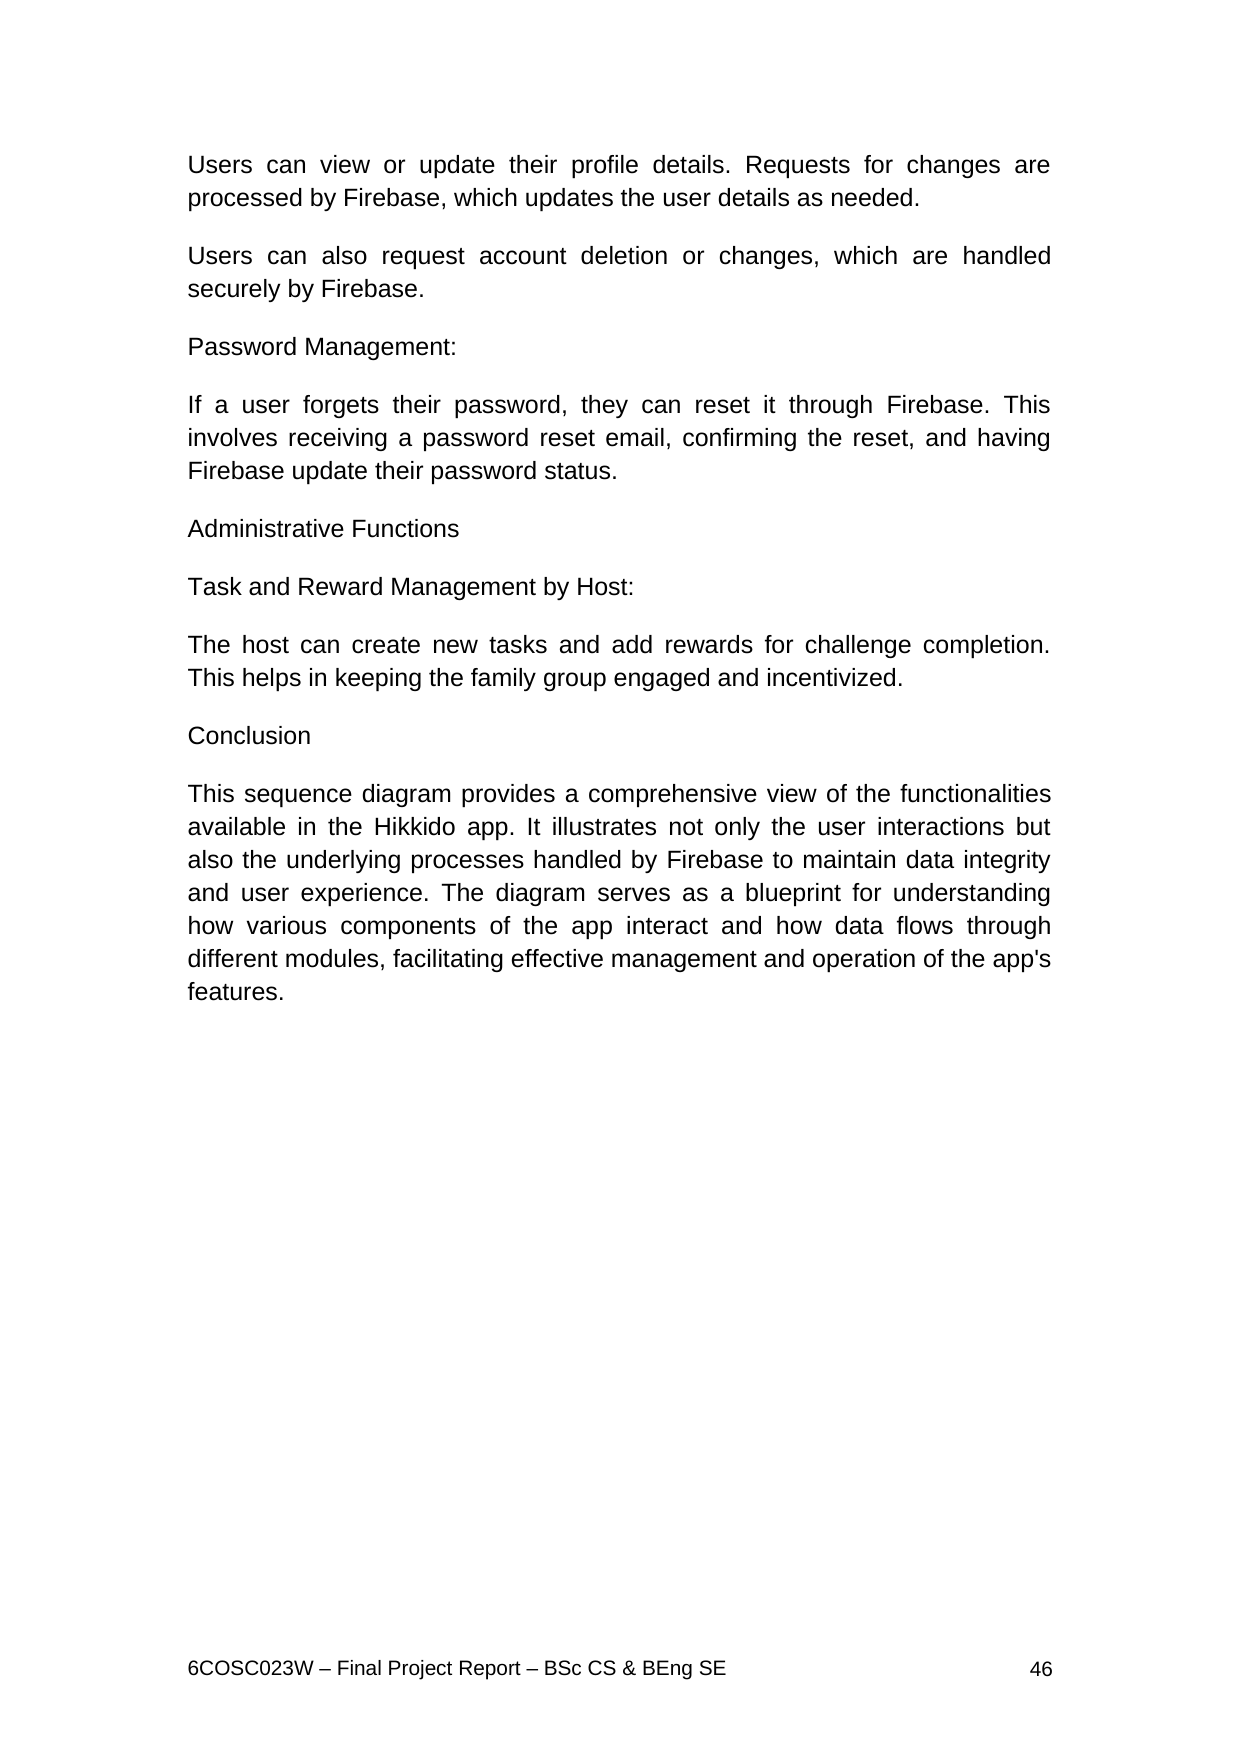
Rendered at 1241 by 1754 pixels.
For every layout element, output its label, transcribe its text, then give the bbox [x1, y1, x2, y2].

text If a user forgets their password, they can reset it through Firebase. This involves receiving a password reset email, confirming the reset, and having Firebase update their password status. [187, 390, 1053, 485]
text Users can view or update their profile details. Requests for changes are processed by Firebase, which updates the user details as needed. [187, 150, 1053, 212]
text Administrative Functions [187, 514, 1053, 543]
text Task and Reward Management by Host: [187, 572, 1053, 601]
text Conclusion [187, 721, 1053, 750]
text This sequence diagram provides a comprehensive view of the functionalities available in the Hikkido app. It illustrates not only the user interactions but also the underlying processes handled by Firebase to maintain data integrity and user experience. The diagram serves as a blueprint for understanding how various components of the app interact and how data flows through different modules, facilitating effective management and operation of the app's features. [187, 779, 1053, 1006]
text Password Management: [187, 332, 1053, 361]
text Users can also request account deletion or changes, which are handled securely by Firebase. [187, 241, 1053, 303]
text The host can create new tasks and add rewards for challenge completion. This helps in keeping the family group engaged and incentivized. [187, 630, 1053, 692]
